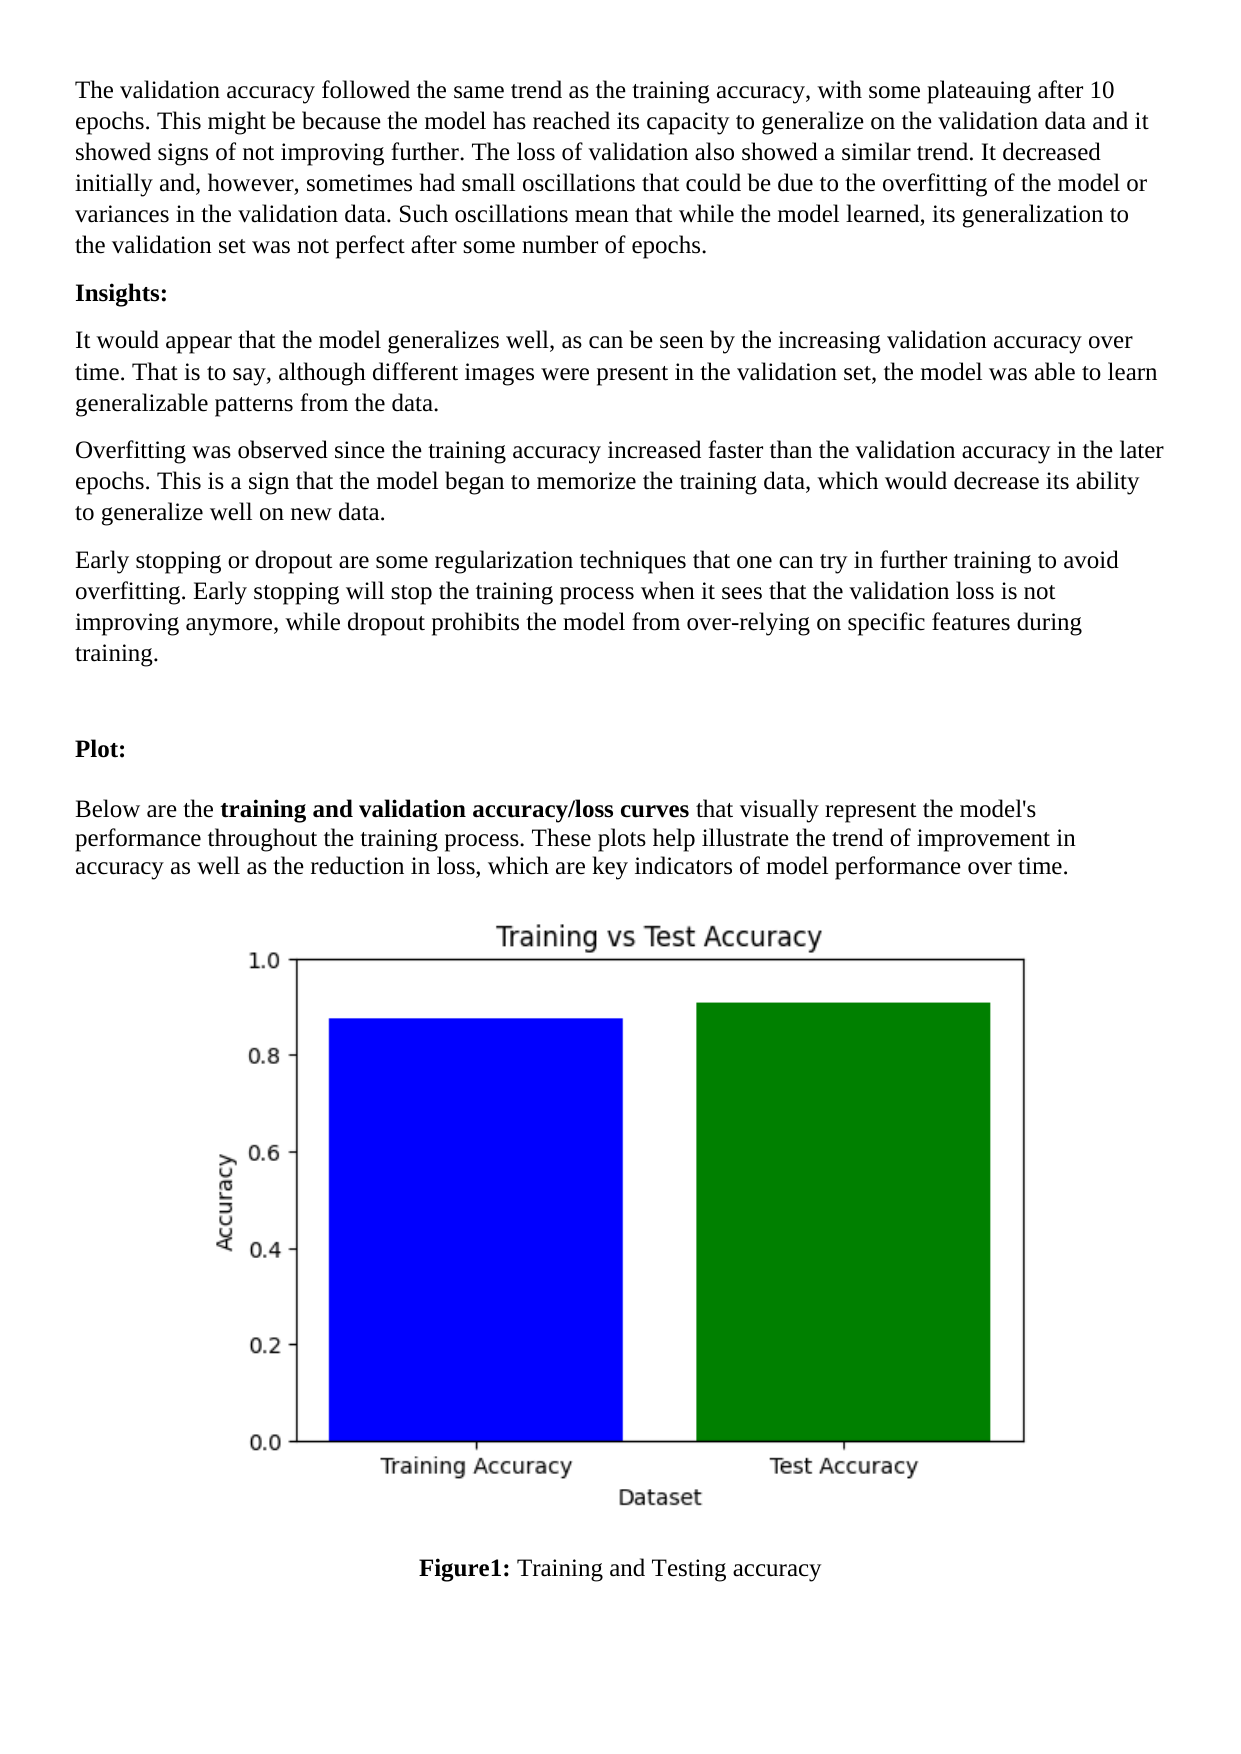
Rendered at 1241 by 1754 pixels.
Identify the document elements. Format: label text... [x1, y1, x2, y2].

text Below are the training and validation accuracy/loss curves that visually represent the model's performance throughout the training process. These plots help illustrate the trend of improvement in accuracy as well as the reduction in loss, which are key indicators of model performance over time. [75, 794, 1165, 880]
text Insights: [75, 278, 1165, 307]
text Plot: [75, 734, 1165, 762]
text Overfitting was observed since the training accuracy increased faster than the validation accuracy in the later epochs. This is a sign that the model began to memorize the training data, which would decrease its ability to generalize well on new data. [75, 435, 1165, 526]
text The validation accuracy followed the same trend as the training accuracy, with some plateauing after 10 epochs. This might be because the model has reached its capacity to generalize on the validation data and it showed signs of not improving further. The loss of validation also showed a similar trend. It decreased initially and, however, sometimes had small oscillations that could be due to the overfitting of the model or variances in the validation data. Such oscillations mean that while the model learned, its generalization to the validation set was not perfect after some number of epochs. [75, 75, 1165, 259]
text Early stopping or dropout are some regularization techniques that one can try in further training to avoid overfitting. Early stopping will stop the training process when it sees that the validation loss is not improving anymore, while dropout prohibits the model from over-relying on specific features during training. [75, 545, 1165, 667]
text Figure1: Training and Testing accuracy [75, 1553, 1165, 1581]
picture [201, 909, 1039, 1524]
text It would appear that the model generalizes well, as can be seen by the increasing validation accuracy over time. That is to say, although different images were present in the validation set, the model was able to learn generalizable patterns from the data. [75, 326, 1165, 416]
